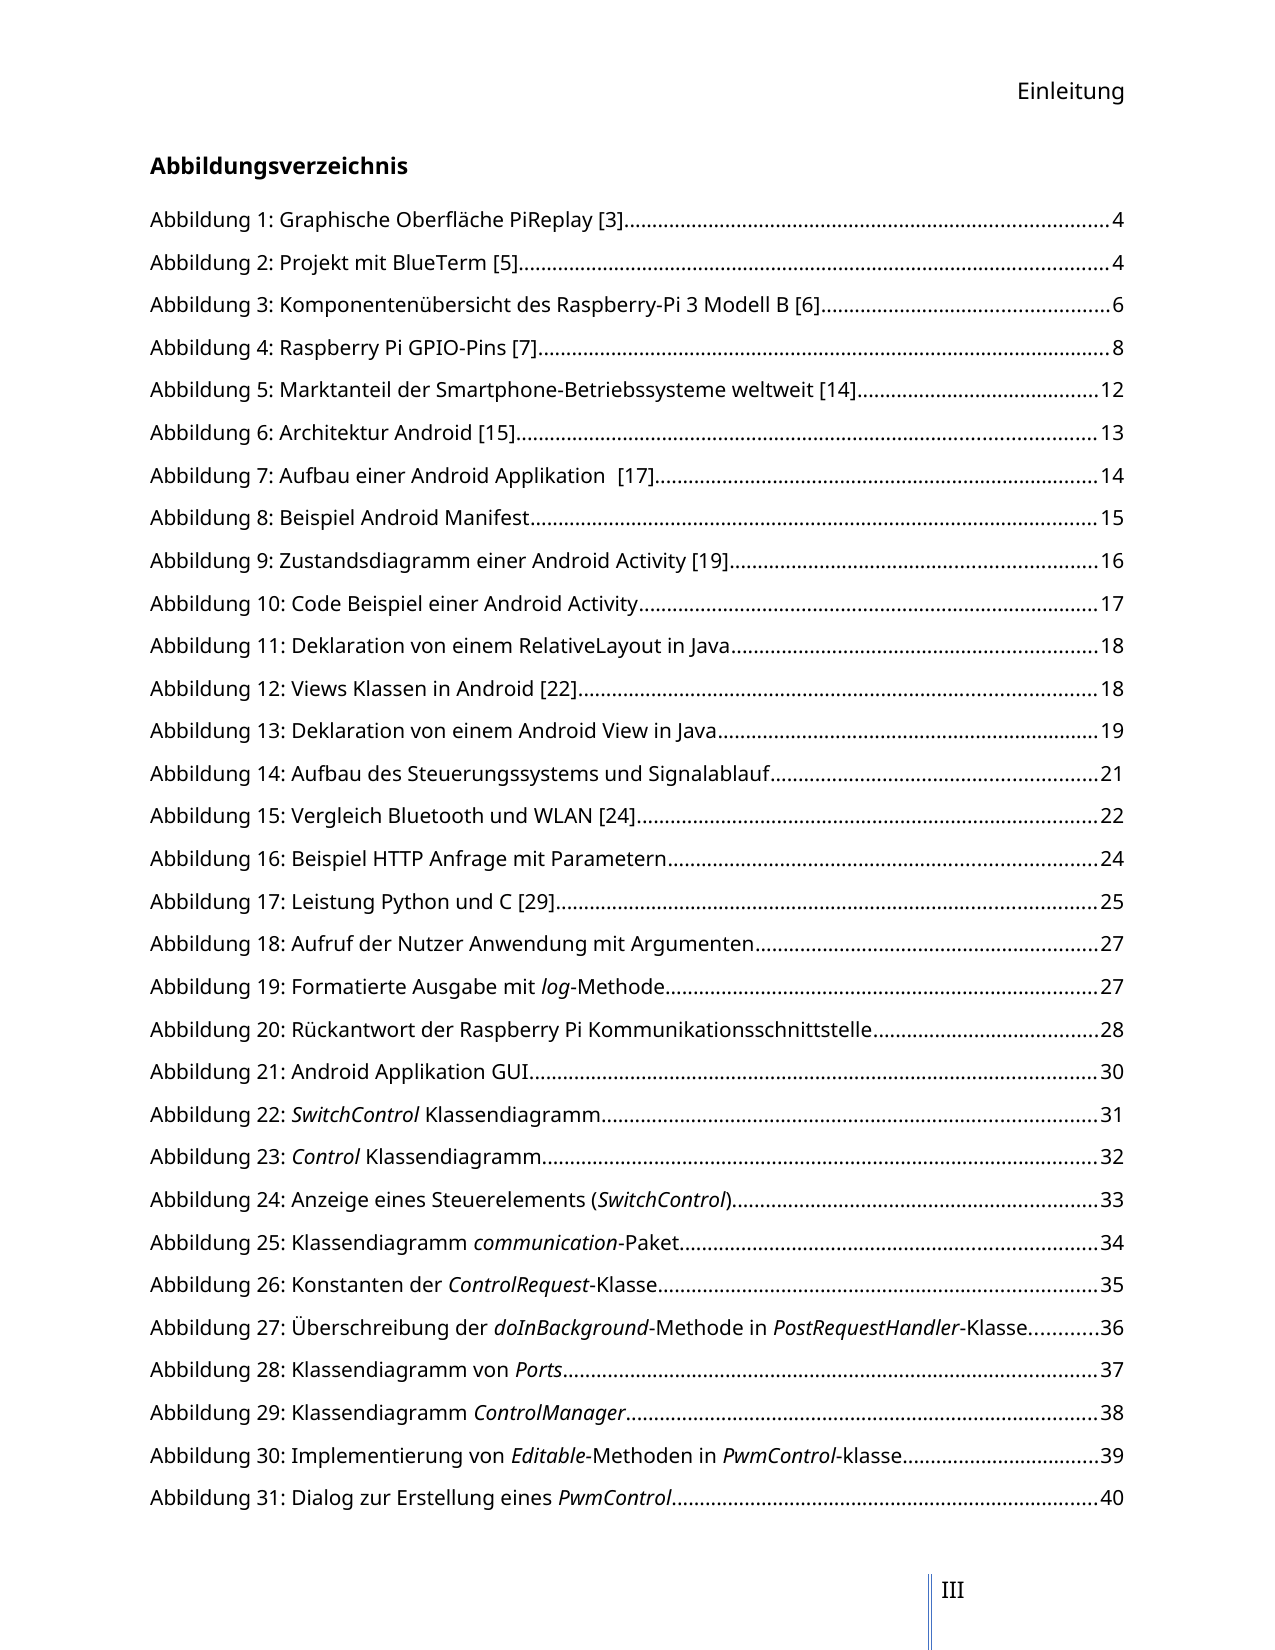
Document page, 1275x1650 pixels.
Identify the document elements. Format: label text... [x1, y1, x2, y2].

text Abbildung 31: Dialog zur Erstellung eines PwmControl 40 [150, 1483, 1125, 1512]
text Abbildung 22: SwitchControl Klassendiagramm 31 [150, 1100, 1125, 1128]
text Abbildung 13: Deklaration von einem Android View in Java 19 [150, 716, 1125, 745]
text Abbildung 6: Architektur Android [15] 13 [150, 418, 1125, 447]
text Abbildung 19: Formatierte Ausgabe mit log-Methode 27 [150, 972, 1125, 1001]
text Abbildung 26: Konstanten der ControlRequest-Klasse 35 [150, 1270, 1125, 1299]
text Abbildung 3: Komponentenübersicht des Raspberry-Pi 3 Modell B [6] 6 [150, 290, 1125, 319]
text Abbildung 28: Klassendiagramm von Ports 37 [150, 1356, 1125, 1384]
text Abbildung 7: Aufbau einer Android Applikation [17] 14 [150, 461, 1125, 489]
text Abbildung 23: Control Klassendiagramm 32 [150, 1142, 1125, 1171]
text Abbildung 12: Views Klassen in Android [22] 18 [150, 674, 1125, 702]
text Abbildung 11: Deklaration von einem RelativeLayout in Java 18 [150, 631, 1125, 660]
text Abbildung 17: Leistung Python und C [29] 25 [150, 887, 1125, 915]
text Abbildung 1: Graphische Oberfläche PiReplay [3] 4 [150, 205, 1125, 234]
text Abbildung 8: Beispiel Android Manifest 15 [150, 503, 1125, 532]
text Abbildung 10: Code Beispiel einer Android Activity 17 [150, 589, 1125, 617]
text Abbildungsverzeichnis [150, 150, 1125, 181]
text Abbildung 29: Klassendiagramm ControlManager 38 [150, 1398, 1125, 1427]
text Abbildung 24: Anzeige eines Steuerelements (SwitchControl) 33 [150, 1185, 1125, 1213]
text Abbildung 4: Raspberry Pi GPIO-Pins [7] 8 [150, 333, 1125, 361]
text Abbildung 2: Projekt mit BlueTerm [5] 4 [150, 248, 1125, 276]
text Abbildung 14: Aufbau des Steuerungssystems und Signalablauf 21 [150, 759, 1125, 787]
text Abbildung 15: Vergleich Bluetooth und WLAN [24] 22 [150, 802, 1125, 830]
text Abbildung 18: Aufruf der Nutzer Anwendung mit Argumenten 27 [150, 929, 1125, 958]
text Abbildung 25: Klassendiagramm communication-Paket 34 [150, 1228, 1125, 1256]
text Abbildung 21: Android Applikation GUI 30 [150, 1057, 1125, 1086]
text Abbildung 9: Zustandsdiagramm einer Android Activity [19] 16 [150, 546, 1125, 574]
text Abbildung 27: Überschreibung der doInBackground-Methode in PostRequestHandler-Klasse 36 [150, 1313, 1125, 1341]
text Abbildung 5: Marktanteil der Smartphone-Betriebssysteme weltweit [14] 12 [150, 376, 1125, 404]
text Abbildung 20: Rückantwort der Raspberry Pi Kommunikationsschnittstelle 28 [150, 1015, 1125, 1043]
text Abbildung 16: Beispiel HTTP Anfrage mit Parametern 24 [150, 844, 1125, 873]
text Abbildung 30: Implementierung von Editable-Methoden in PwmControl-klasse 39 [150, 1441, 1125, 1469]
